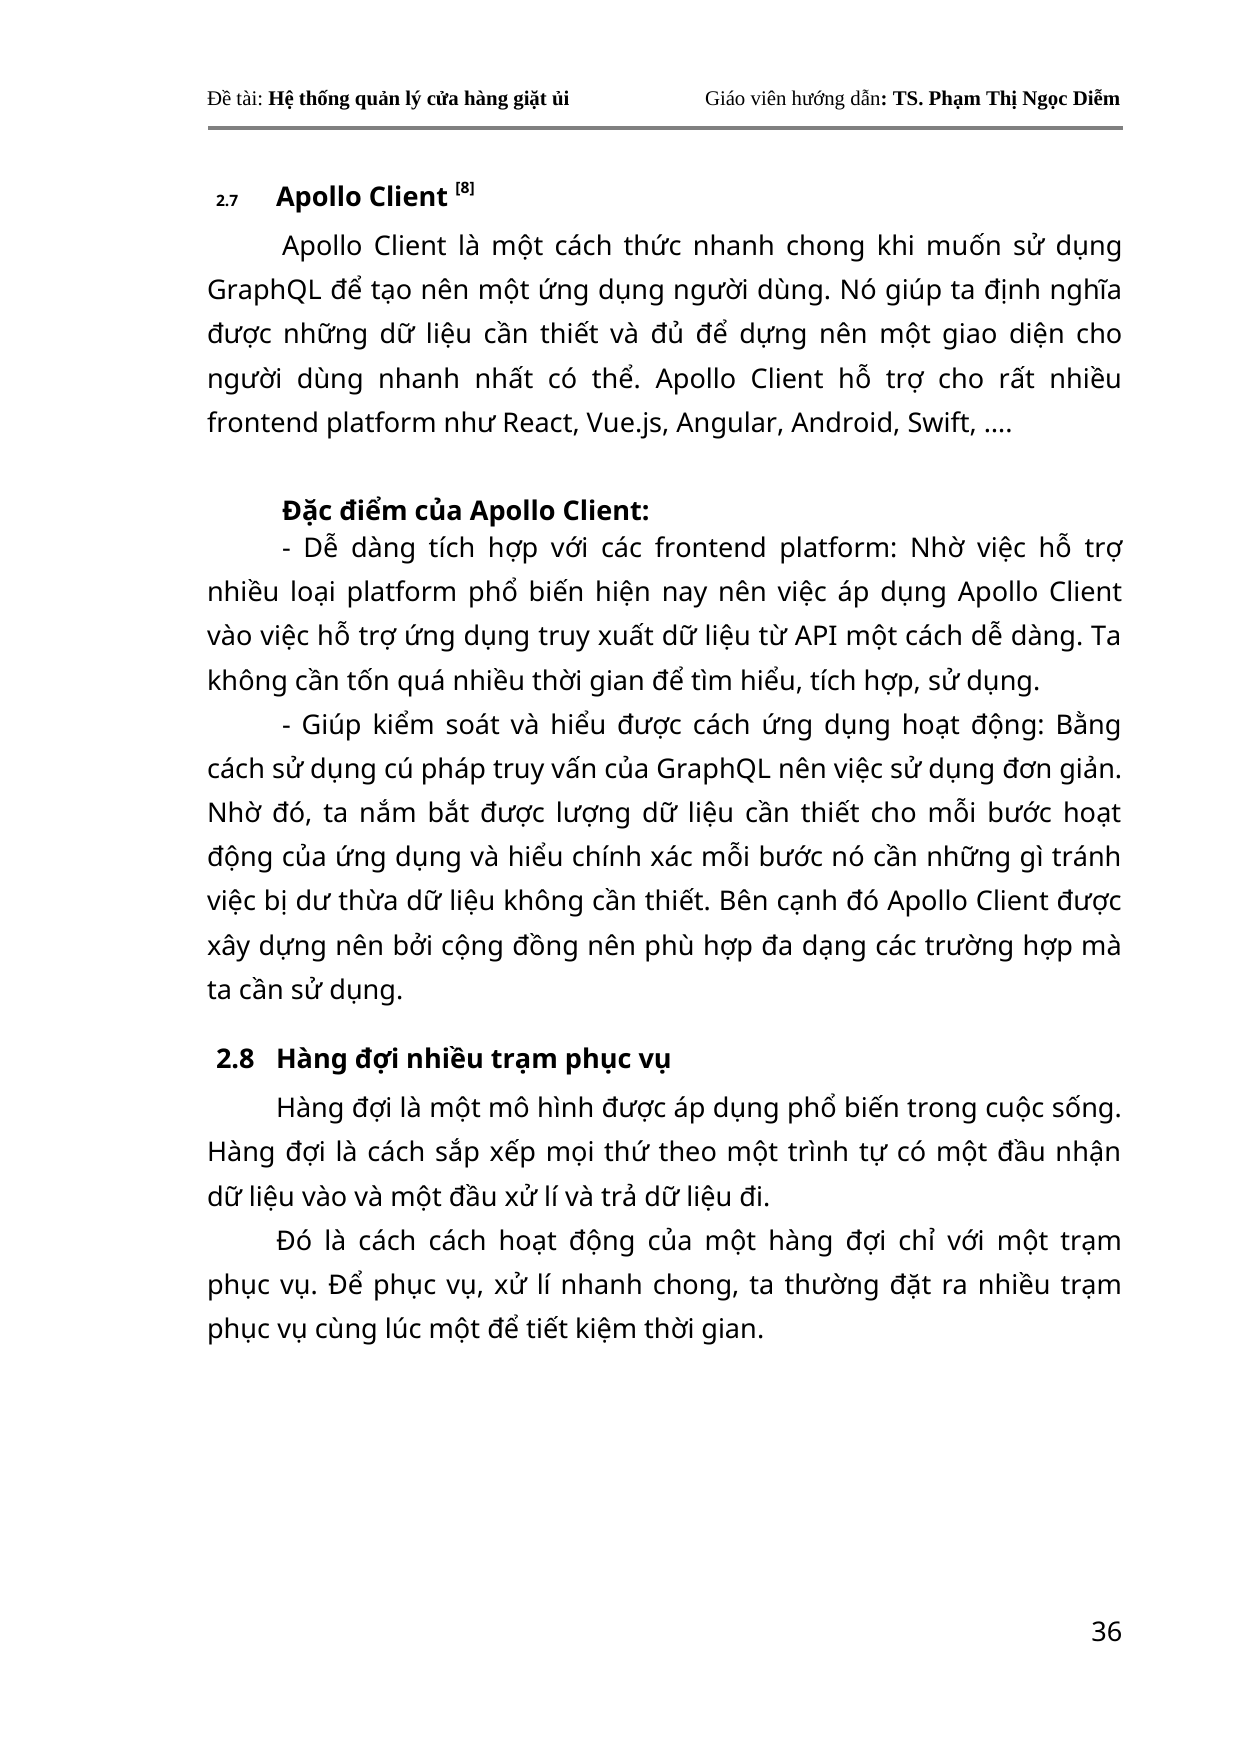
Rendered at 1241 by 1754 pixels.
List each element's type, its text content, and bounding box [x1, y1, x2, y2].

text Apollo Client là một cách thức nhanh ng khi muốn sử dụng GraphQL để tạo nên một ứng dụng người dùng. Nó giúp ta định nghĩa được những dữ liệu cần thiết và đủ để dựng nên một giao diện cho người dùng nhanh nhất có thể. Apollo Client hỗ trợ cho rất nhiều frontend platform như React, Vue.js, Angular, , Swift, …. [207, 227, 1122, 440]
text Đặc điểm: [207, 492, 1122, 528]
text - Giúp kiểm soát và hiểu được cách ứng dụng hoạt động: Bằng cách sử dụng cú pháp truy vấn của GraphQL nên việc sử dụng đơn giản. Nhờ đó, ta nắm bắt được lượng dữ liệu cần thiết cho mỗi bước hoạt động của ứng dụng và hiểu chính xác mỗi bước nó cần những gì tránh việc bị dư thừa dữ liệu không cần thiết. Bên cạnh đó Apollo Client được xây dựng nên bởi cộng đồng nên phù hợp đa dạng các trường hợp mà ta cần sử dụng. [207, 705, 1122, 1007]
text - Dễ dàng tích hợp với các frontend platform: Nhờ việc hỗ trợ nhiều loại platform phổ biến hiện nay nên việc áp dụng Apollo Client vào việc hỗ trợ ứng dụng truy xuất dữ liệu từ API một cách dễ dàng. Ta không cần tốn quá nhiều thời gian để tìm hiểu, tích hợp, sử dụng. [207, 528, 1122, 698]
subtitle Apollo Client [8] [216, 177, 1122, 214]
